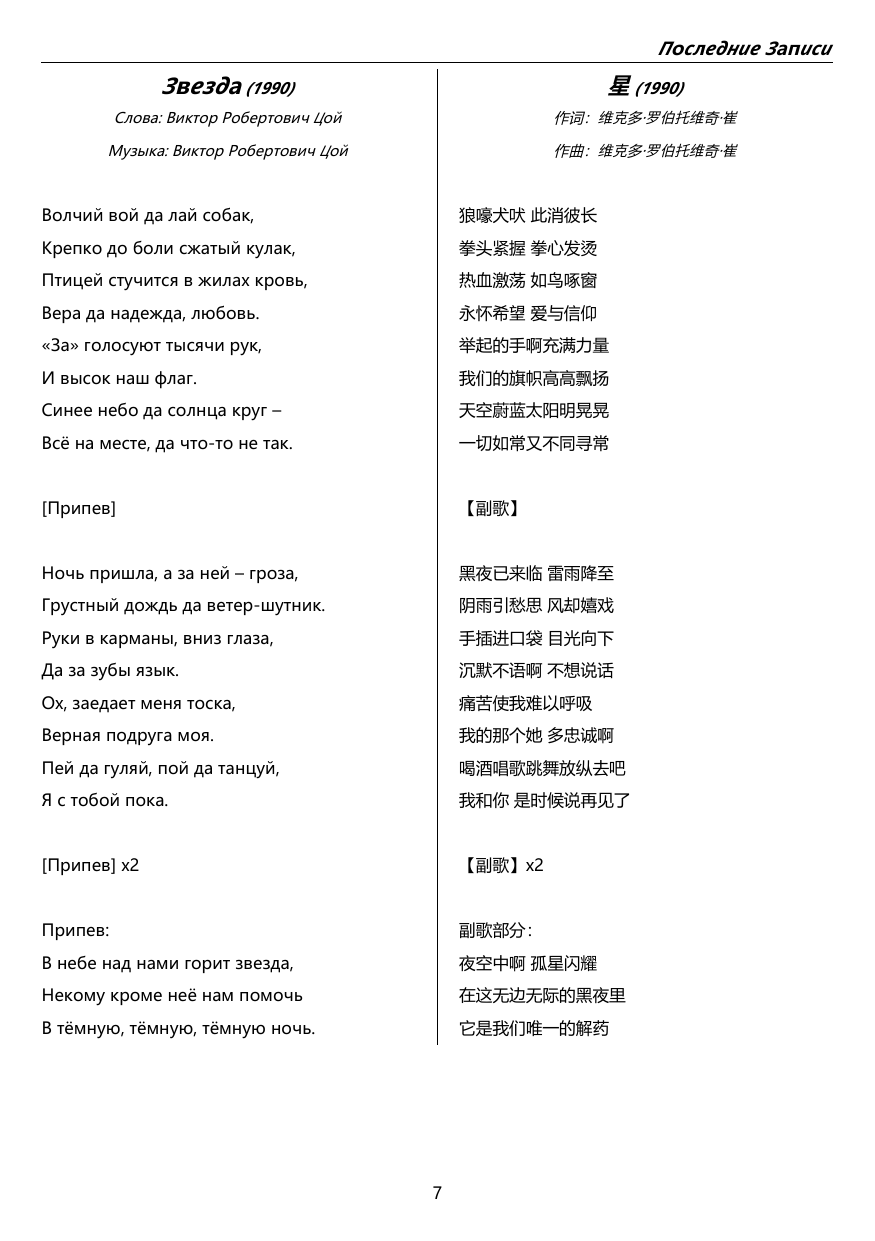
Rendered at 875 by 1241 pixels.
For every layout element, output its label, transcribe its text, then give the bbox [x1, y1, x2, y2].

text 天空蔚蓝太阳明晃晃 [459, 394, 833, 427]
text 狼嚎犬吠 此消彼长 [459, 199, 833, 232]
text Ох, заедает меня тоска, [41, 687, 415, 719]
text 痛苦使我难以呼吸 [459, 687, 833, 719]
text 沉默不语啊 不想说话 [459, 654, 833, 687]
text Музыка: Виктор Робертович Цой [41, 134, 415, 167]
text И высок наш флаг. [41, 362, 415, 394]
text Припев: [41, 914, 415, 947]
text Я с тобой пока. [41, 784, 415, 817]
text 我的那个她 多忠诚啊 [459, 719, 833, 752]
text 它是我们唯一的解药 [459, 1012, 833, 1044]
text Всё на месте, да что-то не так. [41, 427, 415, 459]
text Вера да надежда, любовь. [41, 297, 415, 329]
text 黑夜已来临 雷雨降至 [459, 557, 833, 589]
text 夜空中啊 孤星闪耀 [459, 947, 833, 979]
text 热血激荡 如鸟啄窗 [459, 264, 833, 297]
text 举起的手啊充满力量 [459, 329, 833, 362]
text Синее небо да солнца круг – [41, 394, 415, 427]
text Грустный дождь да ветер-шутник. [41, 589, 415, 622]
text Звезда (1990) [41, 69, 415, 102]
text «За» голосуют тысячи рук, [41, 329, 415, 362]
text Крепко до боли сжатый кулак, [41, 232, 415, 264]
text Ночь пришла, а за ней – гроза, [41, 557, 415, 589]
text [Припев] [41, 492, 415, 524]
text В небе над нами горит звезда, [41, 947, 415, 979]
text Руки в карманы, вниз глаза, [41, 622, 415, 654]
text 手插进口袋 目光向下 [459, 622, 833, 654]
text 我和你 是时候说再见了 [459, 784, 833, 817]
text 作曲：维克多·罗伯托维奇·崔 [459, 134, 833, 167]
text 在这无边无际的黑夜里 [459, 979, 833, 1012]
text 副歌部分： [459, 914, 833, 947]
text 永怀希望 爱与信仰 [459, 297, 833, 329]
text Слова: Виктор Робертович Цой [41, 102, 415, 134]
text 【副歌】 [459, 492, 833, 524]
text 我们的旗帜高高飘扬 [459, 362, 833, 394]
text 作词：维克多·罗伯托维奇·崔 [459, 102, 833, 134]
text Пей да гуляй, пой да танцуй, [41, 752, 415, 784]
text [Припев] x2 [41, 849, 415, 882]
text 一切如常又不同寻常 [459, 427, 833, 459]
text 喝酒唱歌跳舞放纵去吧 [459, 752, 833, 784]
text Верная подруга моя. [41, 719, 415, 752]
text Волчий вой да лай собак, [41, 199, 415, 232]
text Птицей стучится в жилах кровь, [41, 264, 415, 297]
text Некому кроме неё нам помочь [41, 979, 415, 1012]
text 拳头紧握 拳心发烫 [459, 232, 833, 264]
text В тёмную, тёмную, тёмную ночь. [41, 1012, 415, 1044]
text 【副歌】x2 [459, 849, 833, 882]
text 星 (1990) [459, 69, 833, 102]
text Да за зубы язык. [41, 654, 415, 687]
text 阴雨引愁思 风却嬉戏 [459, 589, 833, 622]
